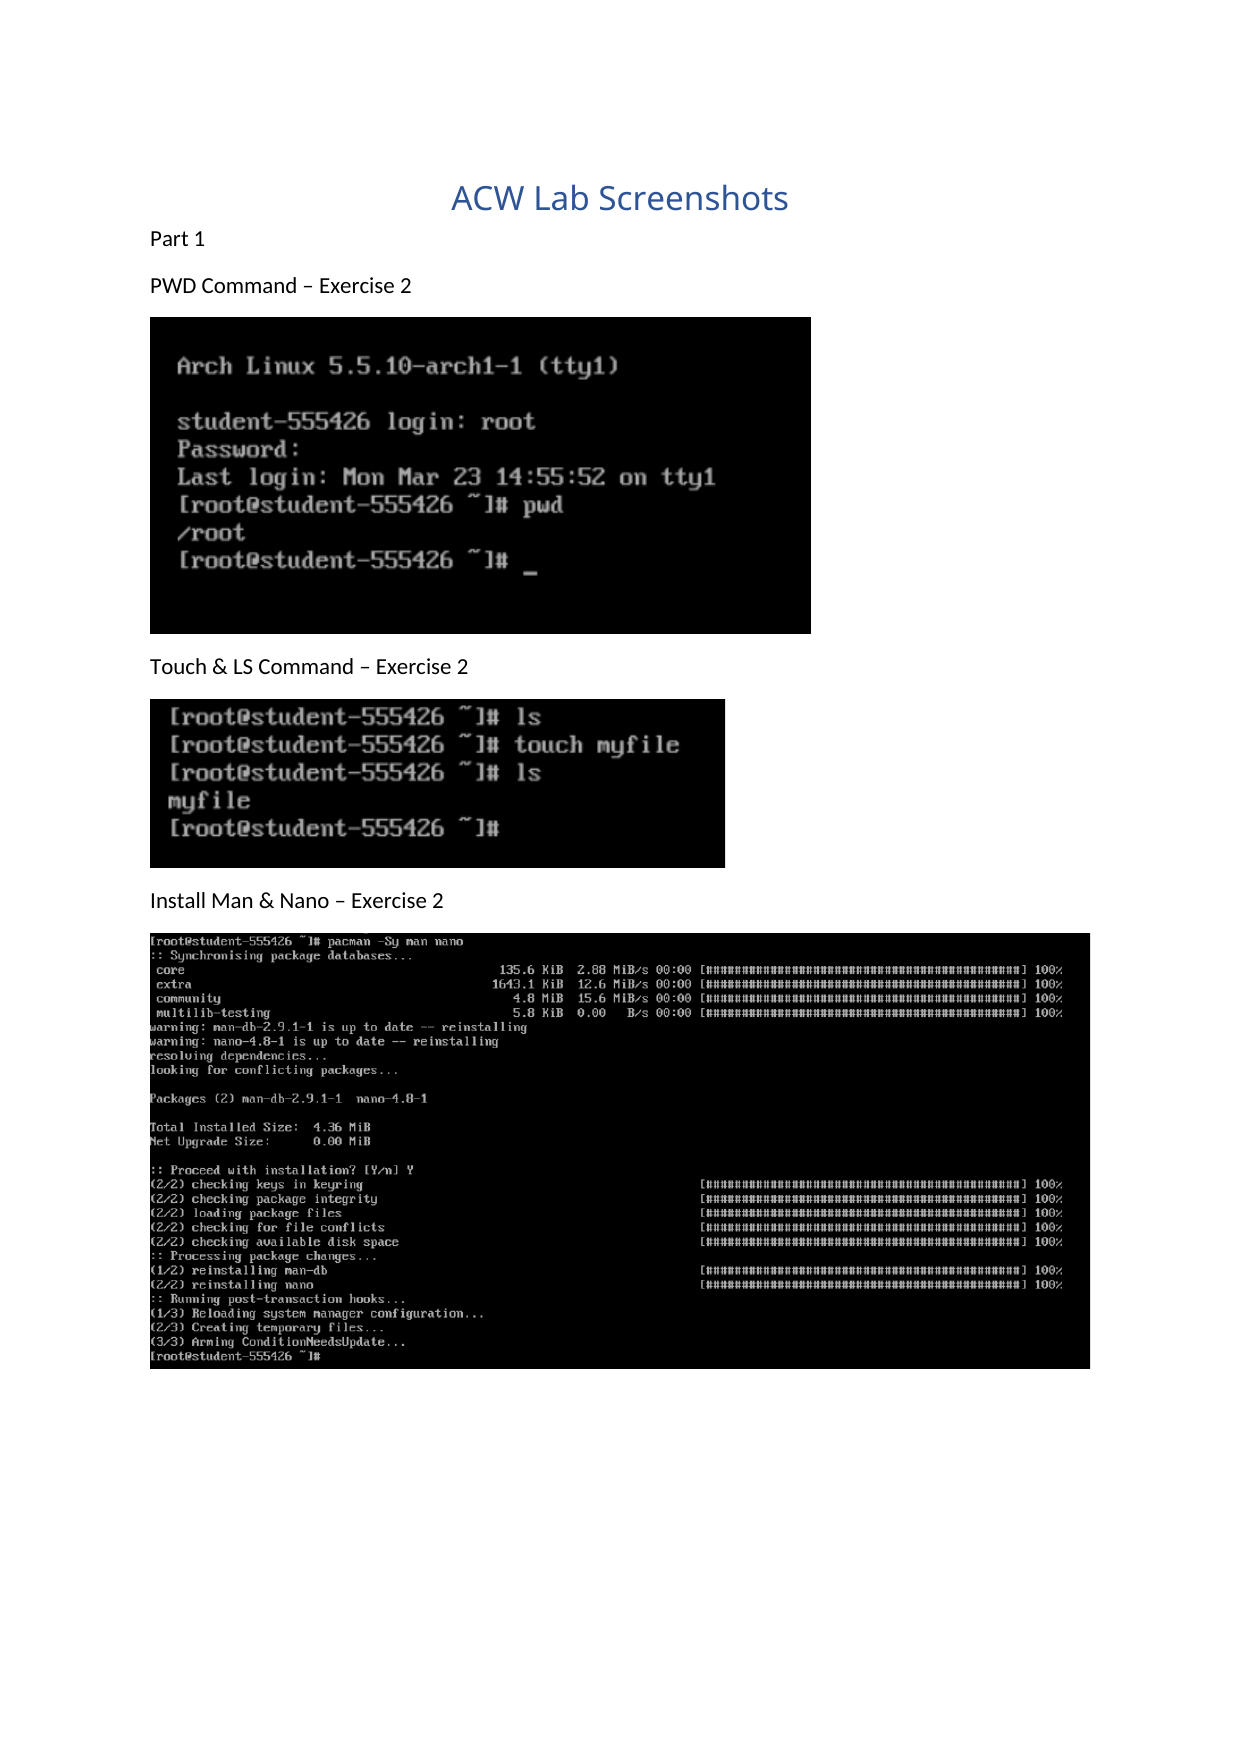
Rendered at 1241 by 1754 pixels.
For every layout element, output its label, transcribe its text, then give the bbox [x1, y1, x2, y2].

picture [150, 699, 725, 868]
picture [150, 933, 1091, 1369]
text Part 1 [150, 224, 1090, 252]
picture [150, 317, 811, 634]
text Touch & LS Command – Exercise 2 [150, 652, 1090, 680]
text Install Man & Nano – Exercise 2 [150, 887, 1090, 915]
text PWD Command – Exercise 2 [150, 271, 1090, 299]
subtitle ACW Lab Screenshots [150, 175, 1090, 220]
